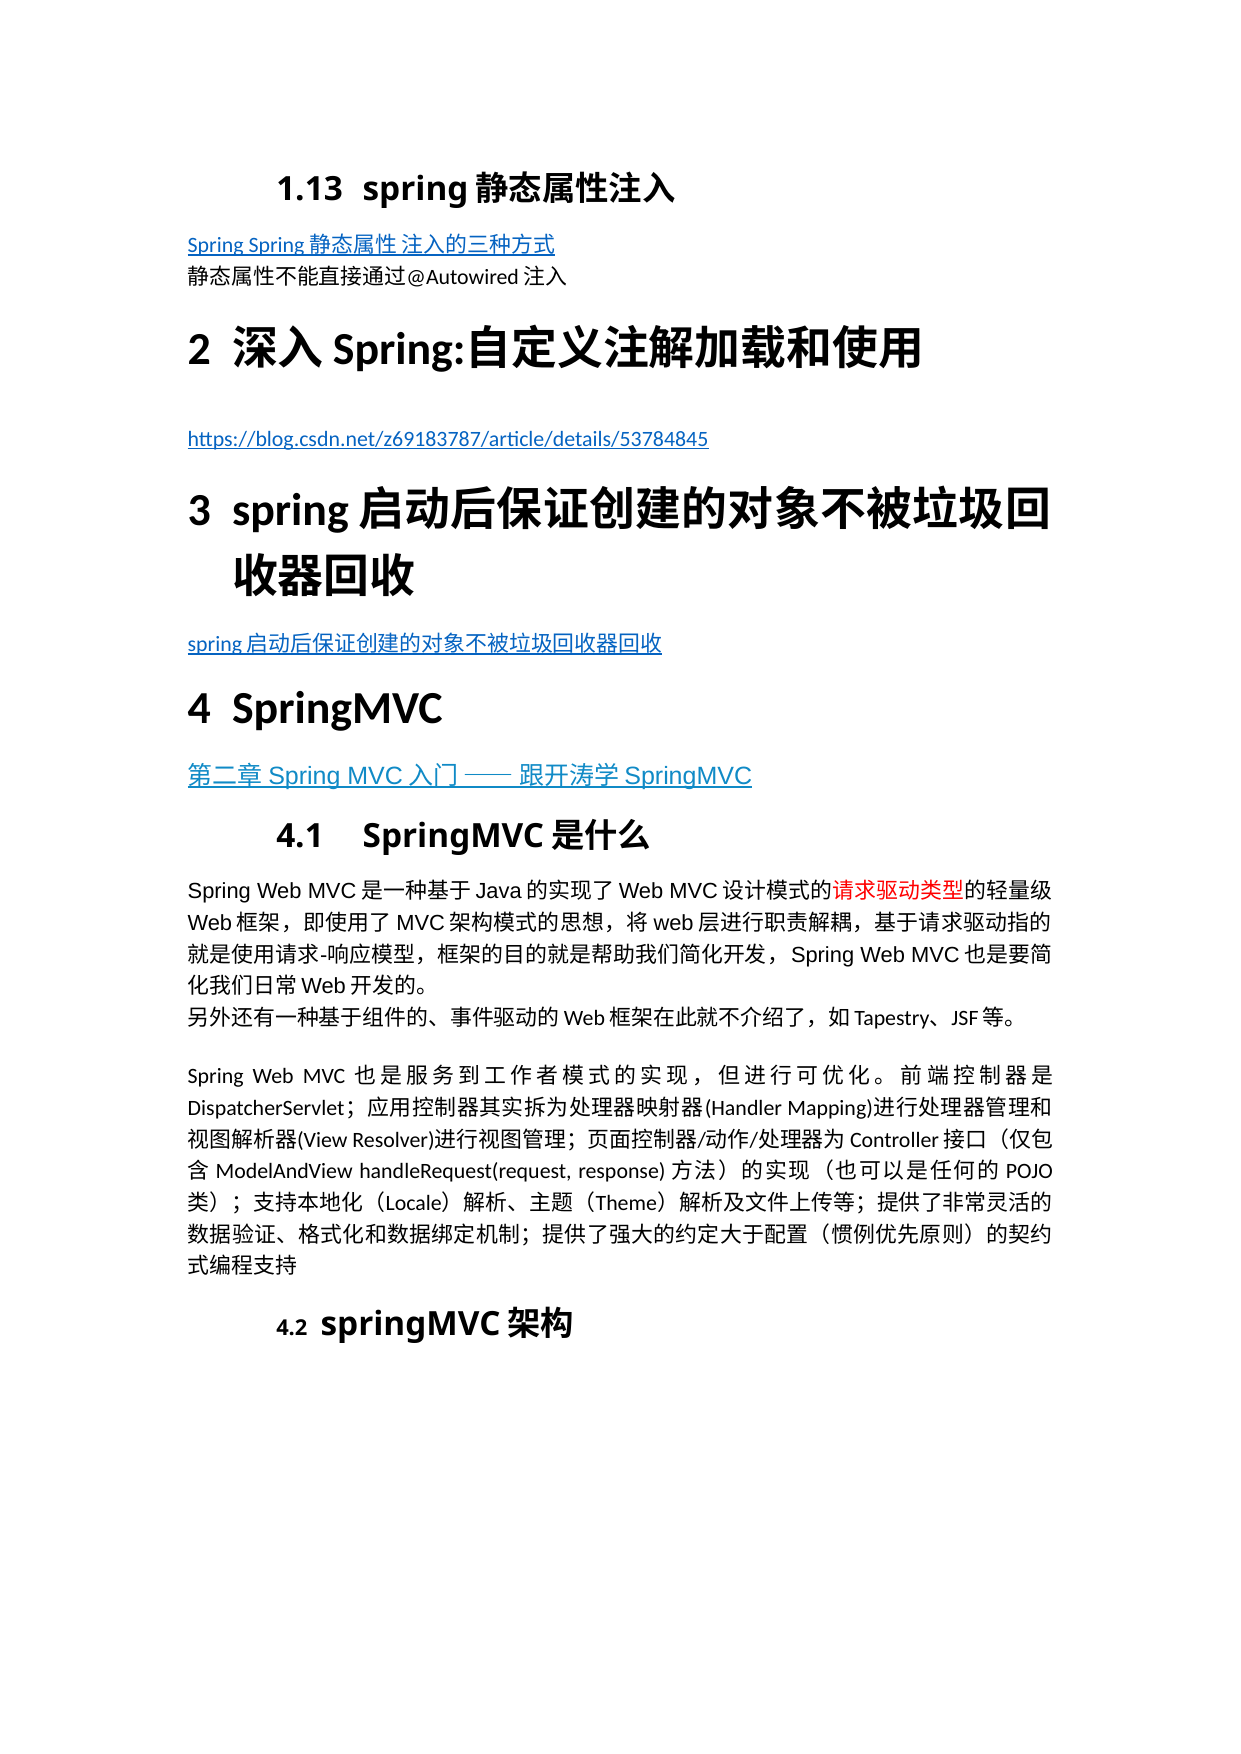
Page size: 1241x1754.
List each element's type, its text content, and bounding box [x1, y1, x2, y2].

text https://blog.csdn.net/z69183787/article/details/53784845 [187, 425, 1053, 452]
subtitle spring静态属性注入 [276, 162, 1053, 210]
text spring启动后保证创建的对象不被垃圾回收器回收 [187, 626, 1053, 658]
text Spring Spring 静态属性 注入的三种方式 [187, 227, 1053, 259]
text 第二章 Spring MVC入门 —— 跟开涛学SpringMVC [187, 755, 1053, 792]
subtitle 深入Spring:自定义注解加载和使用 [187, 311, 1053, 378]
text 静态属性不能直接通过@Autowired注入 [187, 259, 1053, 290]
subtitle SpringMVC [187, 679, 1053, 734]
subtitle spring启动后保证创建的对象不被垃圾回收器回收 [187, 473, 1053, 605]
subtitle SpringMVC是什么 [276, 808, 1053, 857]
subtitle springMVC架构 [276, 1297, 1053, 1345]
text Spring Web MVC也是服务到工作者模式的实现，但进行可优化。前端控制器是DispatcherServlet；应用控制器其实拆为处理器映射器(Handler Mapping)进行处理器管理和视图解析器(View Resolver)进行视图管理；页面控制器/动作/处理器为Controller接口（仅包含ModelAndView handleRequest(request, response) 方法）的实现（也可以是任何的POJO类）；支持本地化（Locale）解析、主题（Theme）解析及文件上传等；提供了非常灵活的数据验证、格式化和数据绑定机制；提供了强大的约定大于配置（惯例优先原则）的契约式编程支持 [187, 1058, 1053, 1280]
text Spring Web MVC是一种基于Java的实现了Web MVC设计模式的请求驱动类型的轻量级Web框架，即使用了MVC架构模式的思想，将web层进行职责解耦，基于请求驱动指的就是使用请求-响应模型，框架的目的就是帮助我们简化开发，Spring Web MVC也是要简化我们日常Web开发的。 [187, 873, 1053, 1000]
text 另外还有一种基于组件的、事件驱动的Web框架在此就不介绍了，如Tapestry、JSF等。 [187, 1000, 1053, 1032]
